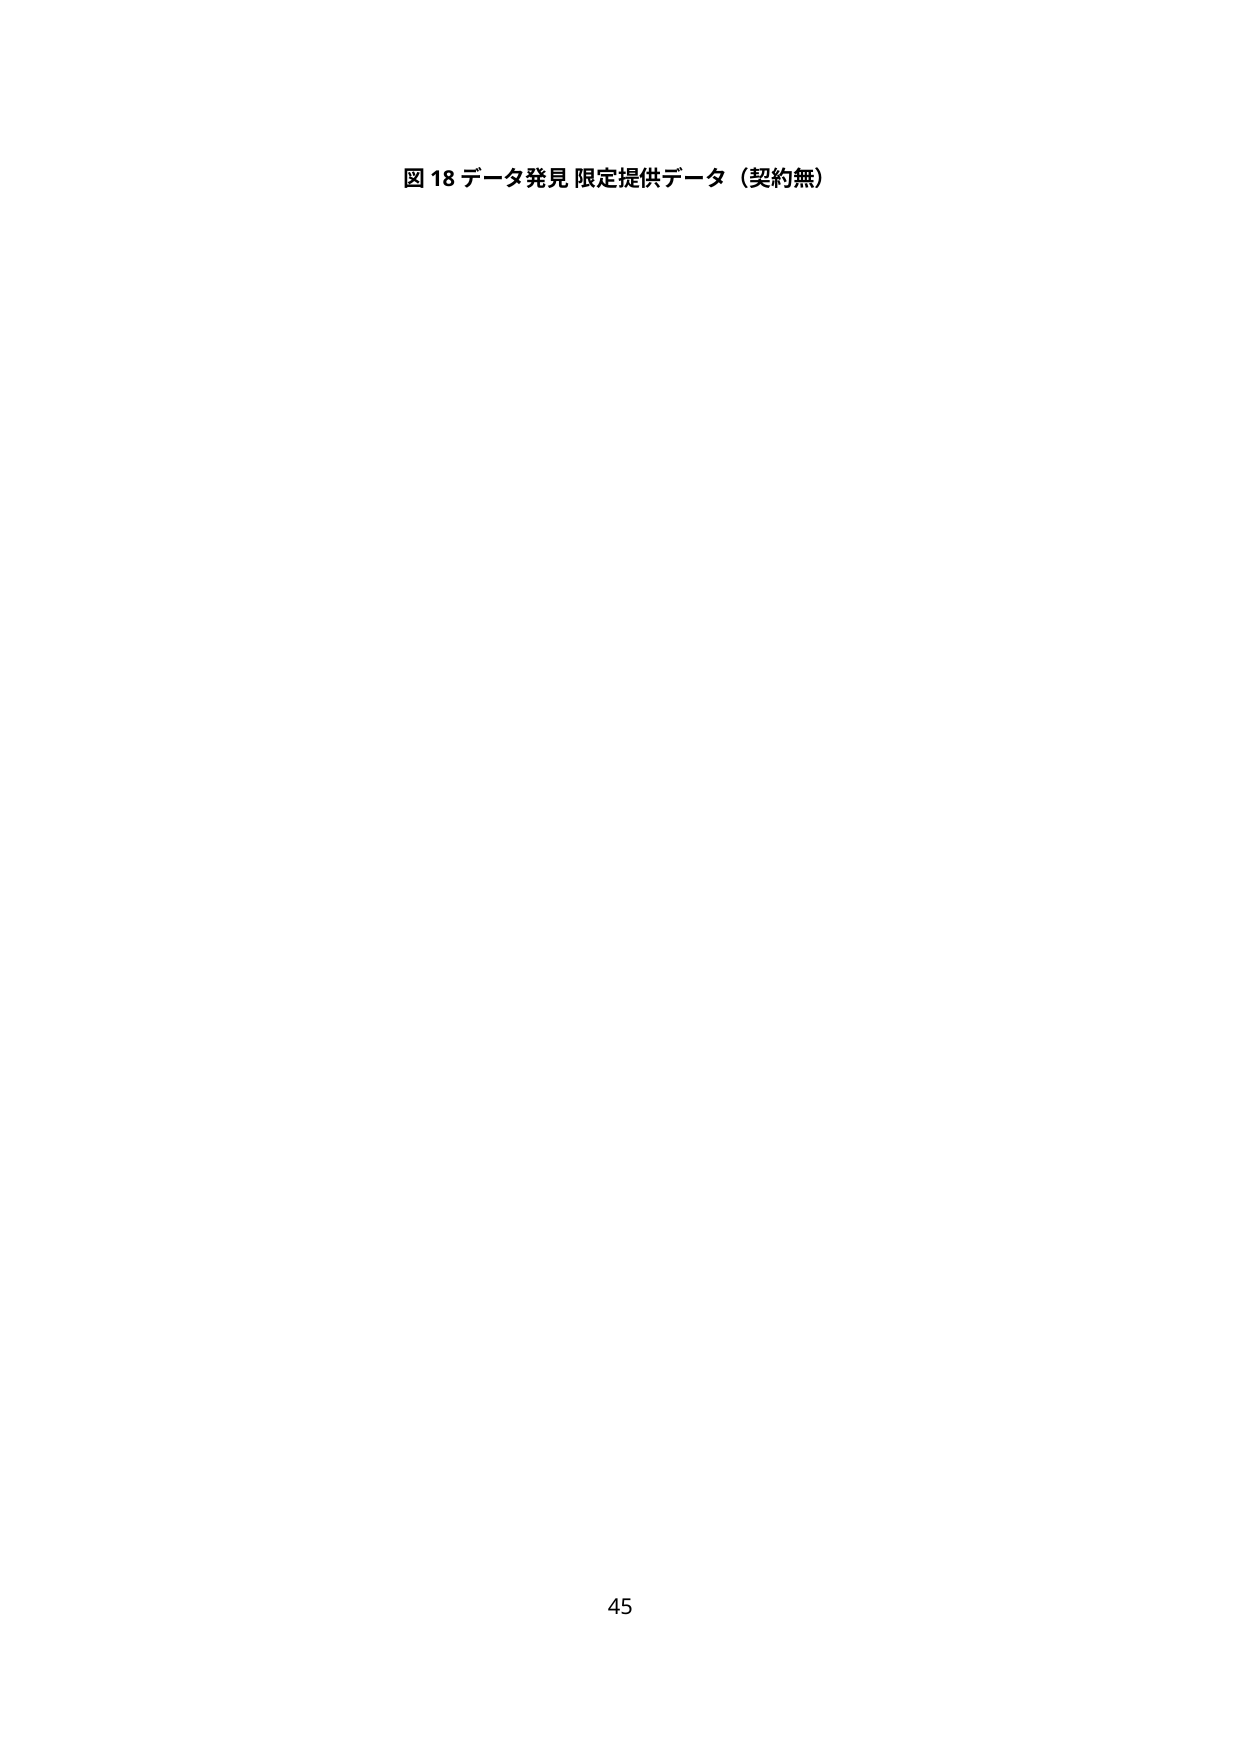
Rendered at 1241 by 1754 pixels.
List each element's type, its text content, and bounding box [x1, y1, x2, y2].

text 図18 データ発見 限定提供データ（契約無） [112, 158, 1128, 196]
